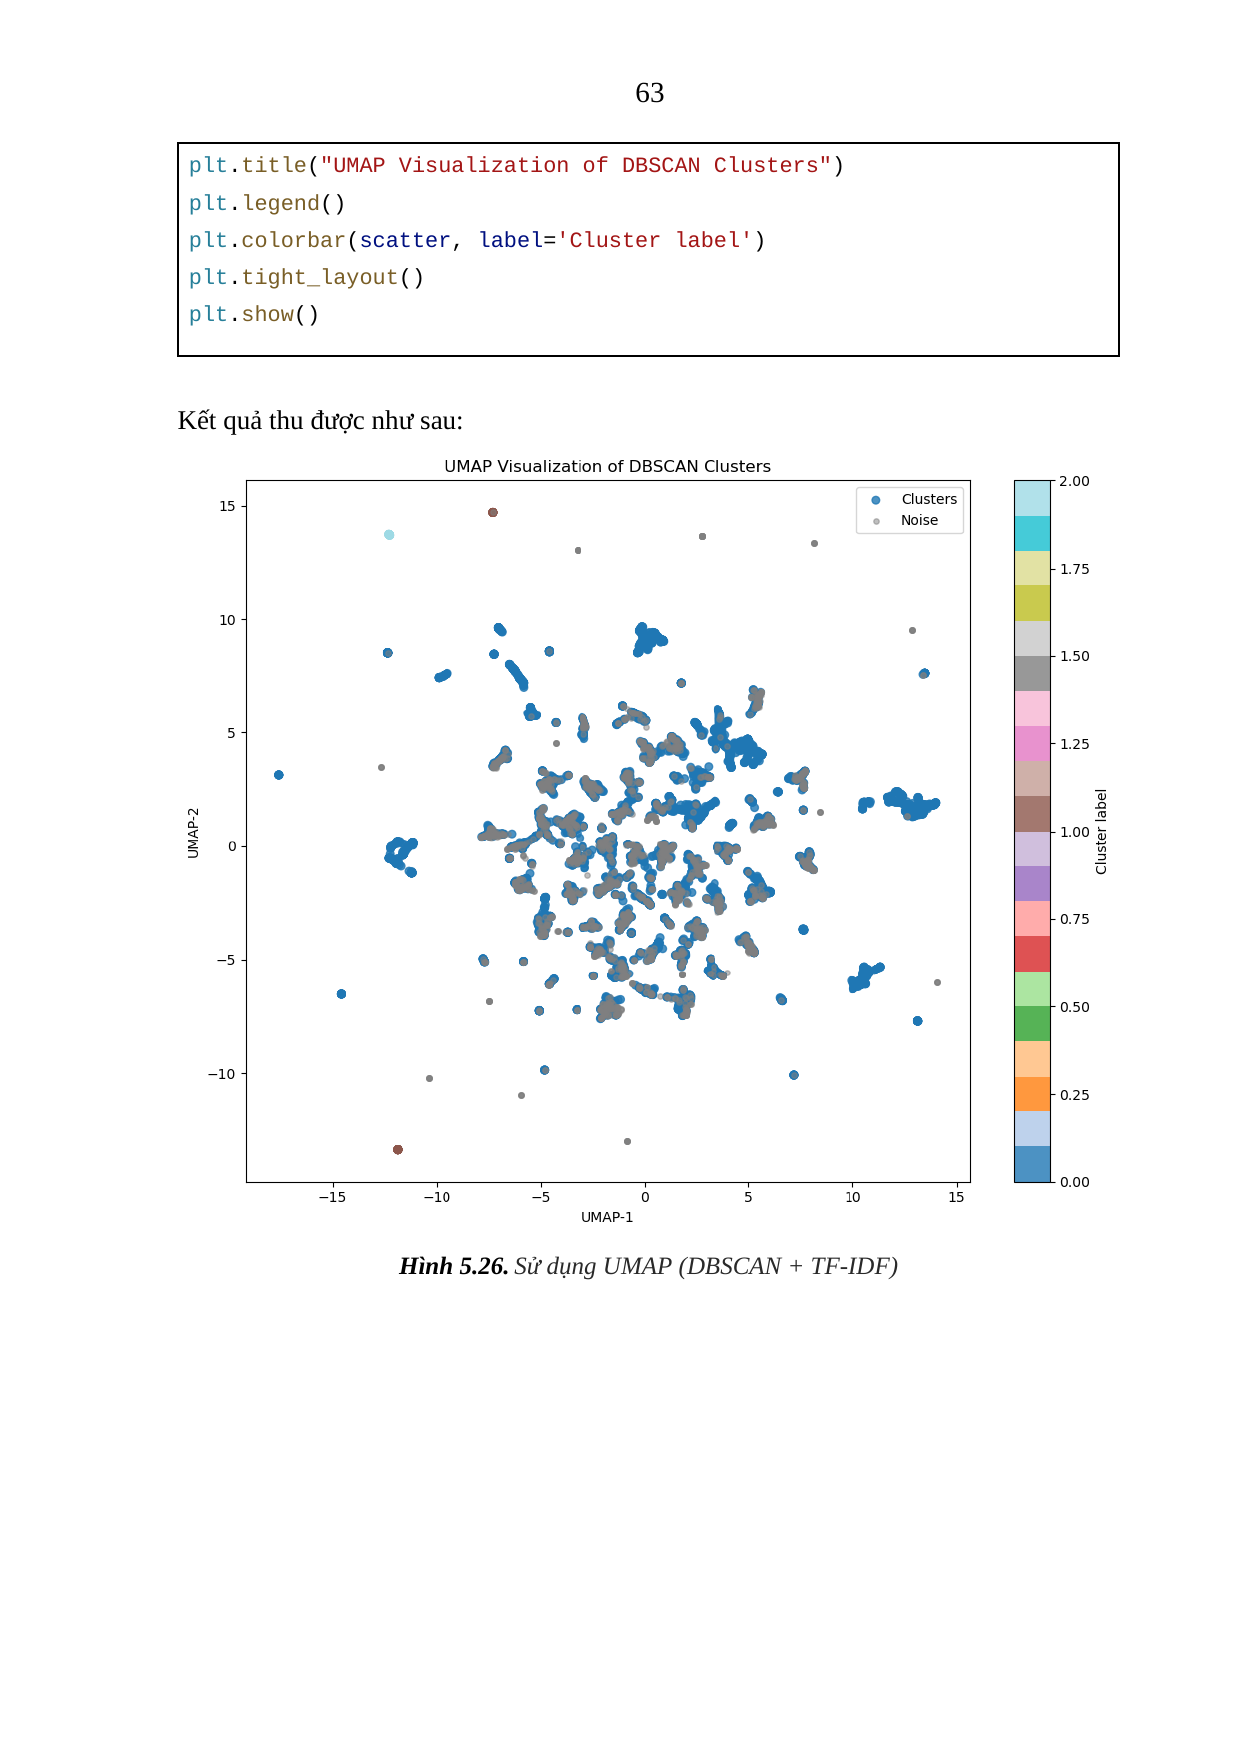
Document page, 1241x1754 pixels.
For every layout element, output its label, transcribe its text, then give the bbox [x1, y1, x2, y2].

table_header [179, 144, 1118, 355]
text Kết quả thu được như sau: [177, 404, 1122, 435]
picture [177, 450, 1118, 1234]
